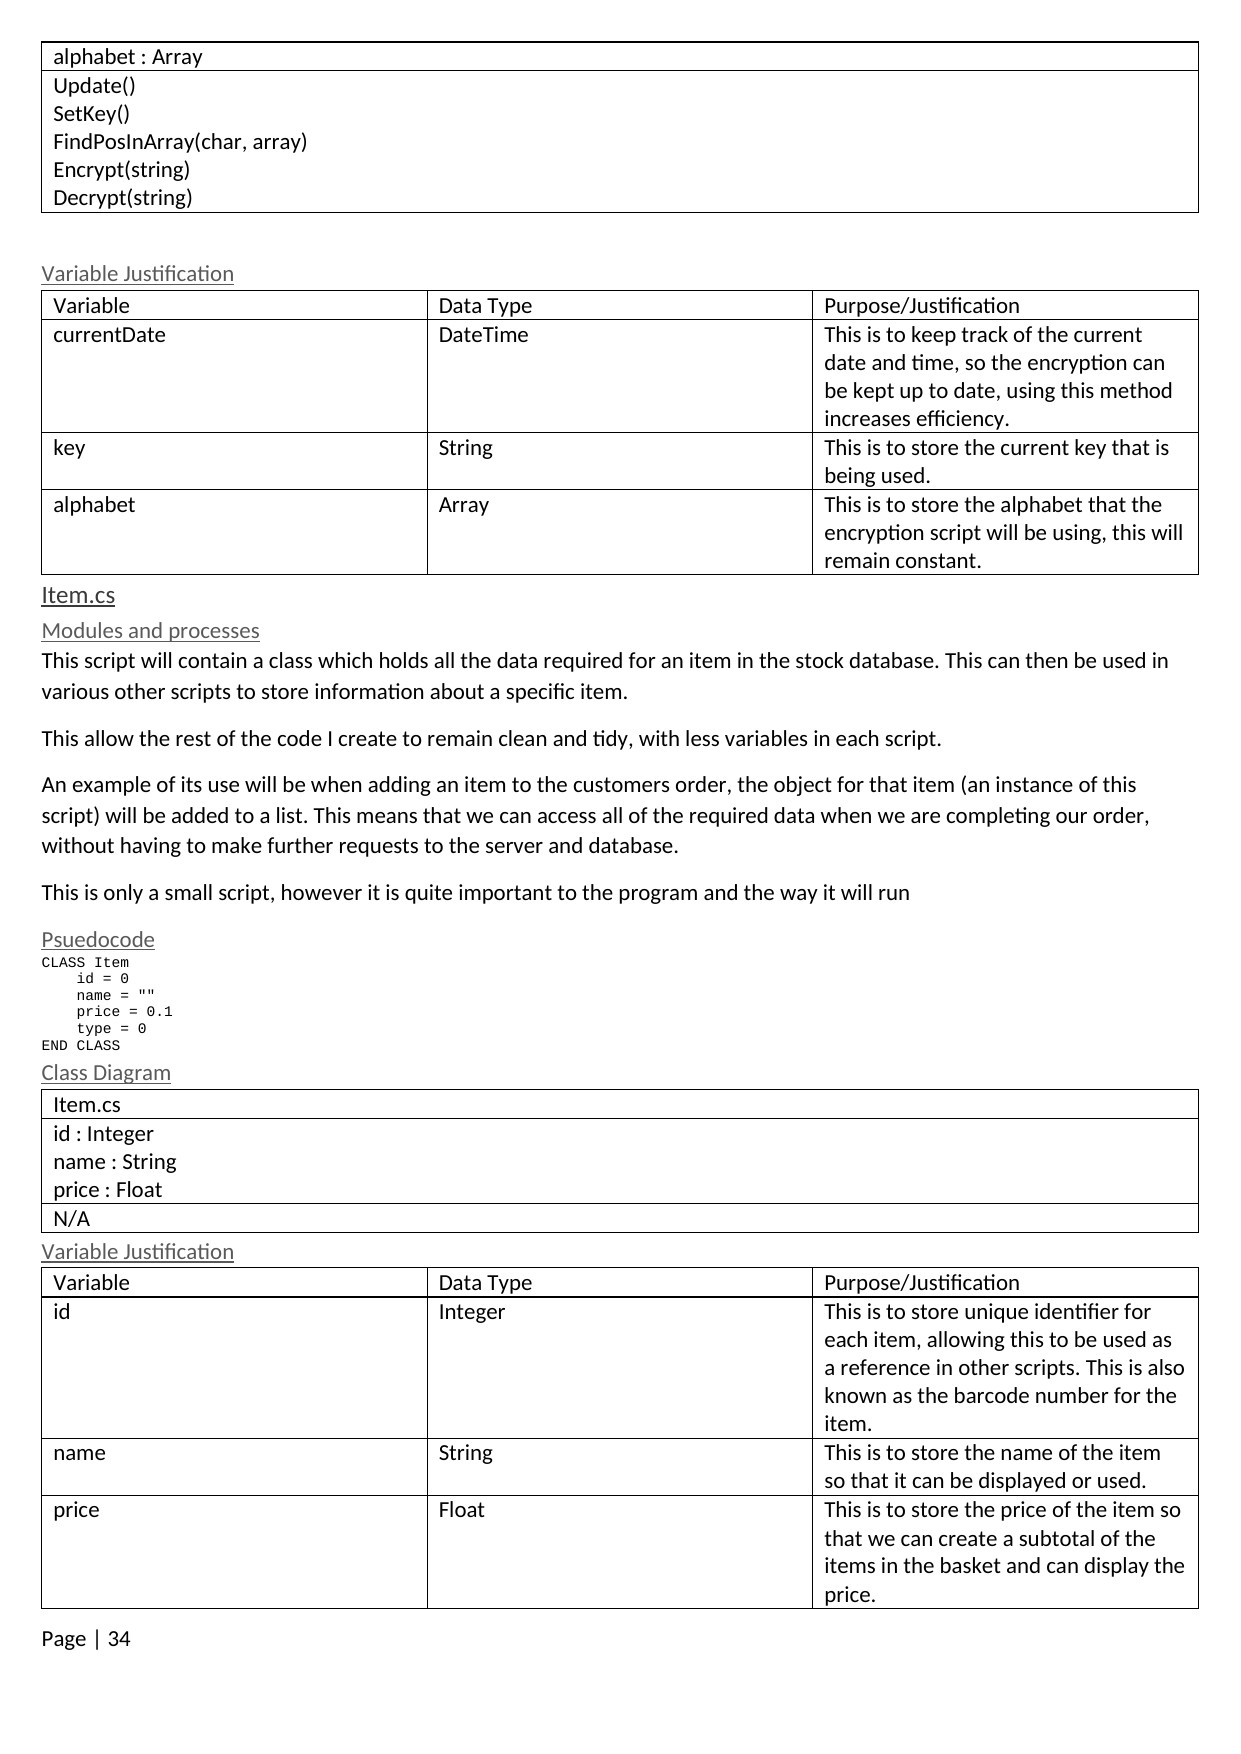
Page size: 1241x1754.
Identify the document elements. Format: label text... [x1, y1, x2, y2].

subtitle Modules and processes [41, 616, 1199, 644]
table_header Purpose/Justification [813, 1268, 1198, 1296]
text An example of its use will be when adding an item to the customers order, the object for that item (an instance of this script) will be added to a list. This means that we can access all of the required data when we are completing our order, without having to make further requests to the server and database. [41, 771, 1199, 859]
table_cell DateTime [428, 320, 812, 432]
table_cell key [42, 433, 427, 489]
table_cell Float [428, 1496, 812, 1608]
table_cell String [428, 433, 812, 489]
table_cell alphabet [42, 490, 427, 574]
text This script will contain a class which holds all the data required for an item in the stock database. This can then be used in various other scripts to store information about a specific item. [41, 647, 1199, 705]
text CLASS Item [41, 955, 1199, 971]
subtitle Variable Justification [41, 1237, 1199, 1265]
table_header Data Type [428, 291, 812, 319]
table_cell This is to store unique identifier for each item, allowing this to be used as a reference in other scripts. This is also known as the barcode number for the item. [813, 1298, 1198, 1437]
text This allow the rest of the code I create to remain clean and tidy, with less variables in each script. [41, 724, 1199, 752]
table_header Purpose/Justification [813, 291, 1198, 319]
table_header Data Type [428, 1268, 812, 1296]
table_cell String [428, 1439, 812, 1494]
table_cell id : Integer name : String price : Float [42, 1119, 1198, 1203]
table_cell This is to store the name of the item so that it can be displayed or used. [813, 1439, 1198, 1494]
table_cell price [42, 1496, 427, 1608]
text This is only a small script, however it is quite important to the program and the way it will run [41, 878, 1199, 906]
subtitle Variable Justification [41, 259, 1199, 287]
table_cell currentDate [42, 320, 427, 432]
text price = 0.1 [41, 1004, 1199, 1021]
subtitle Class Diagram [41, 1058, 1199, 1086]
text type = 0 [41, 1021, 1199, 1038]
table_cell N/A [42, 1204, 1198, 1232]
table_header Variable [42, 291, 427, 319]
table_cell id [42, 1298, 427, 1437]
text name = "" [41, 988, 1199, 1004]
table_cell This is to store the alphabet that the encryption script will be using, this will remain constant. [813, 490, 1198, 574]
table_cell name [42, 1439, 427, 1494]
subtitle Psuedocode [41, 925, 1199, 953]
table_cell This is to keep track of the current date and time, so the encryption can be kept up to date, using this method increases efficiency. [813, 320, 1198, 432]
subtitle Item.cs [41, 579, 1199, 610]
table_cell Integer [428, 1298, 812, 1437]
table_cell Array [428, 490, 812, 574]
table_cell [42, 43, 1198, 70]
table_header Item.cs [42, 1090, 1198, 1118]
table_header Variable [42, 1268, 427, 1296]
table_cell Update() SetKey() FindPosInArray(char, array) Encrypt(string) Decrypt(string) [42, 71, 1198, 212]
text id = 0 [41, 971, 1199, 988]
table_cell This is to store the current key that is being used. [813, 433, 1198, 489]
text END CLASS [41, 1038, 1199, 1054]
table_cell This is to store the price of the item so that we can create a subtotal of the items in the basket and can display the price. [813, 1496, 1198, 1608]
